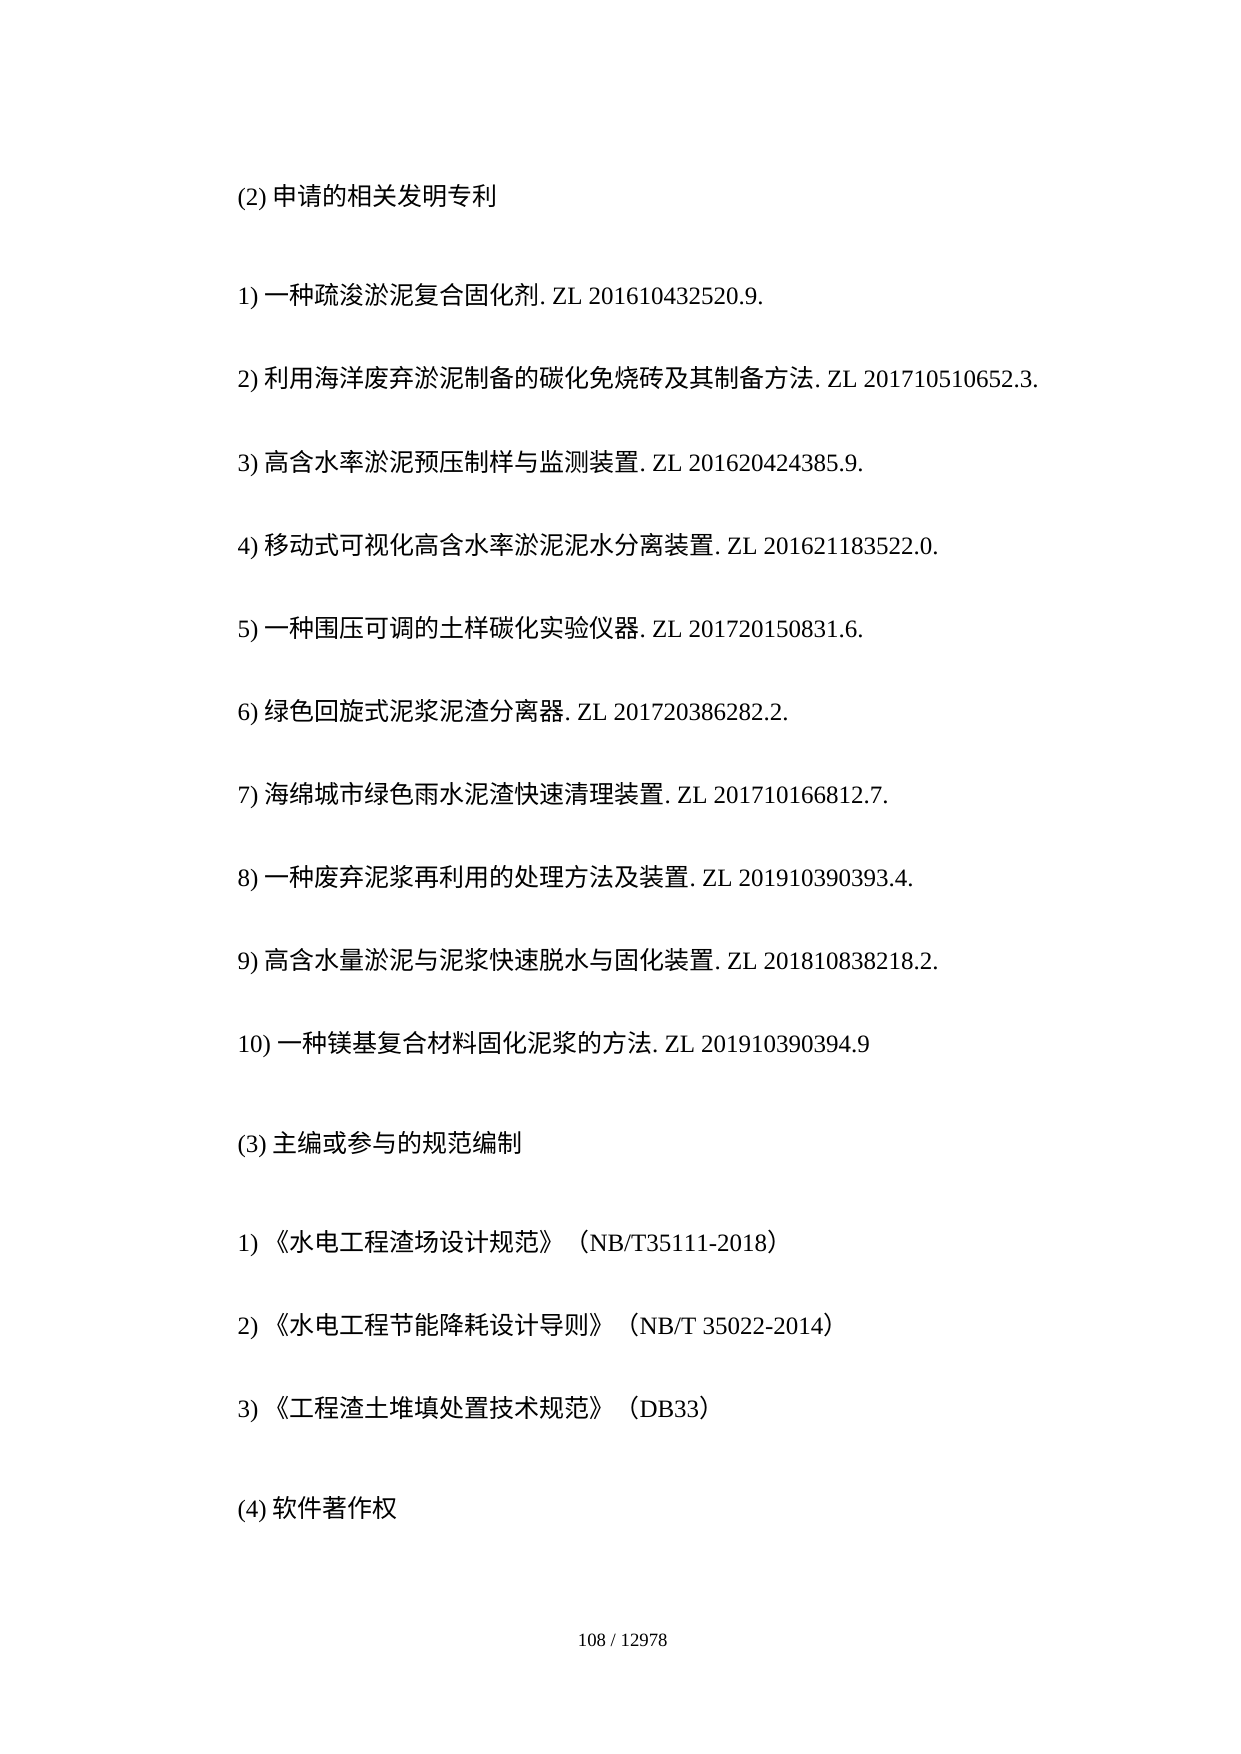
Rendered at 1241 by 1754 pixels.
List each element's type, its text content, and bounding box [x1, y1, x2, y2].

text 10) 一种镁基复合材料固化泥浆的方法. ZL 201910390394.9 [187, 1009, 1053, 1074]
text 6) 绿色回旋式泥浆泥渣分离器. ZL 201720386282.2. [187, 677, 1053, 742]
text 9) 高含水量淤泥与泥浆快速脱水与固化装置. ZL 201810838218.2. [187, 926, 1053, 991]
text (4) 软件著作权 [187, 1474, 1053, 1539]
text 7) 海绵城市绿色雨水泥渣快速清理装置. ZL 201710166812.7. [187, 760, 1053, 825]
text 3) 《工程渣土堆填处置技术规范》（DB33） [187, 1374, 1053, 1439]
text 4) 移动式可视化高含水率淤泥泥水分离装置. ZL 201621183522.0. [187, 511, 1053, 576]
text 3) 高含水率淤泥预压制样与监测装置. ZL 201620424385.9. [187, 428, 1053, 493]
text 1) 一种疏浚淤泥复合固化剂. ZL 201610432520.9. [187, 261, 1053, 326]
text 1) 《水电工程渣场设计规范》（NB/T35111-2018） [187, 1208, 1053, 1273]
text (2) 申请的相关发明专利 [187, 162, 1053, 227]
text (3) 主编或参与的规范编制 [187, 1109, 1053, 1174]
text 5) 一种围压可调的土样碳化实验仪器. ZL 201720150831.6. [187, 594, 1053, 659]
text 2) 利用海洋废弃淤泥制备的碳化免烧砖及其制备方法. ZL 201710510652.3. [187, 344, 1053, 409]
text 2) 《水电工程节能降耗设计导则》（NB/T 35022-2014） [187, 1291, 1053, 1356]
text 8) 一种废弃泥浆再利用的处理方法及装置. ZL 201910390393.4. [187, 843, 1053, 908]
